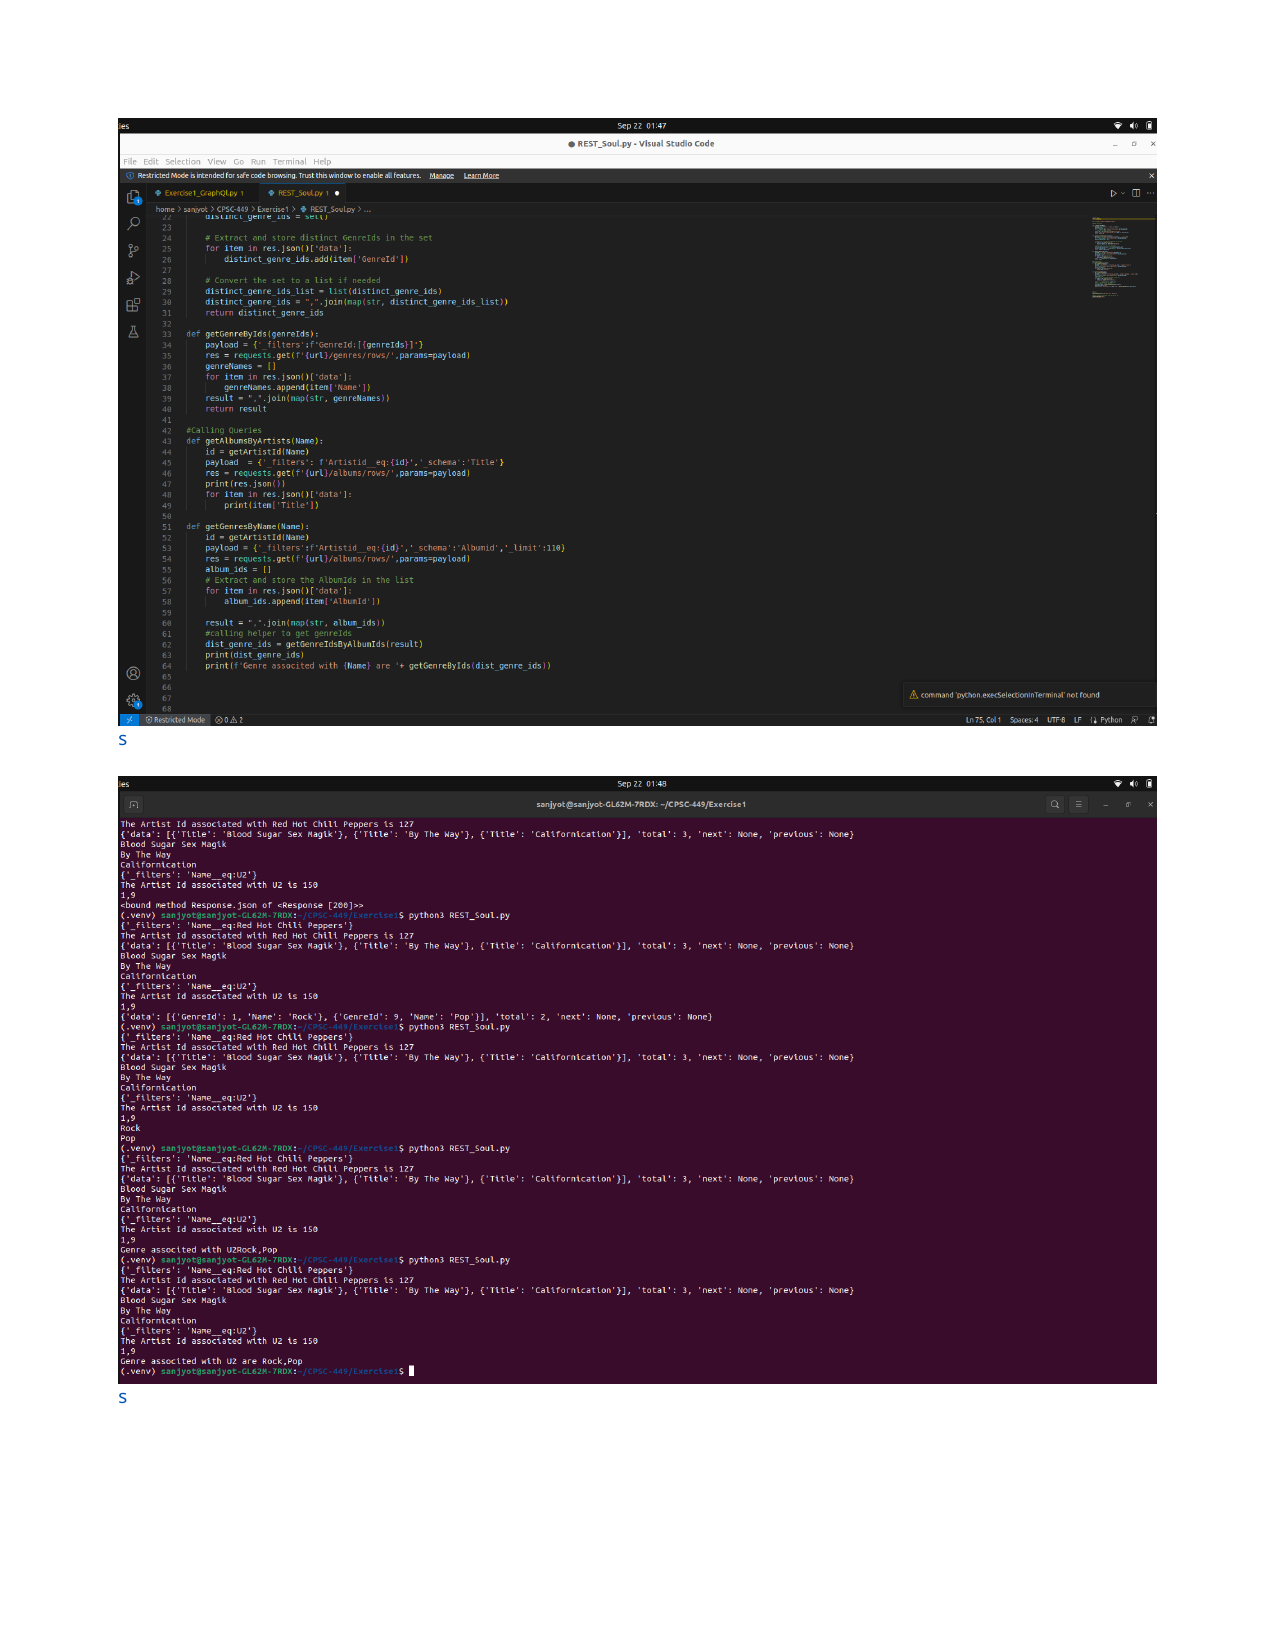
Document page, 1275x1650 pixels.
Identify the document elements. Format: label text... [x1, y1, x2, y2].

picture [118, 118, 1157, 726]
picture [118, 776, 1157, 1384]
text s [118, 1384, 1157, 1409]
text s [118, 726, 1157, 751]
